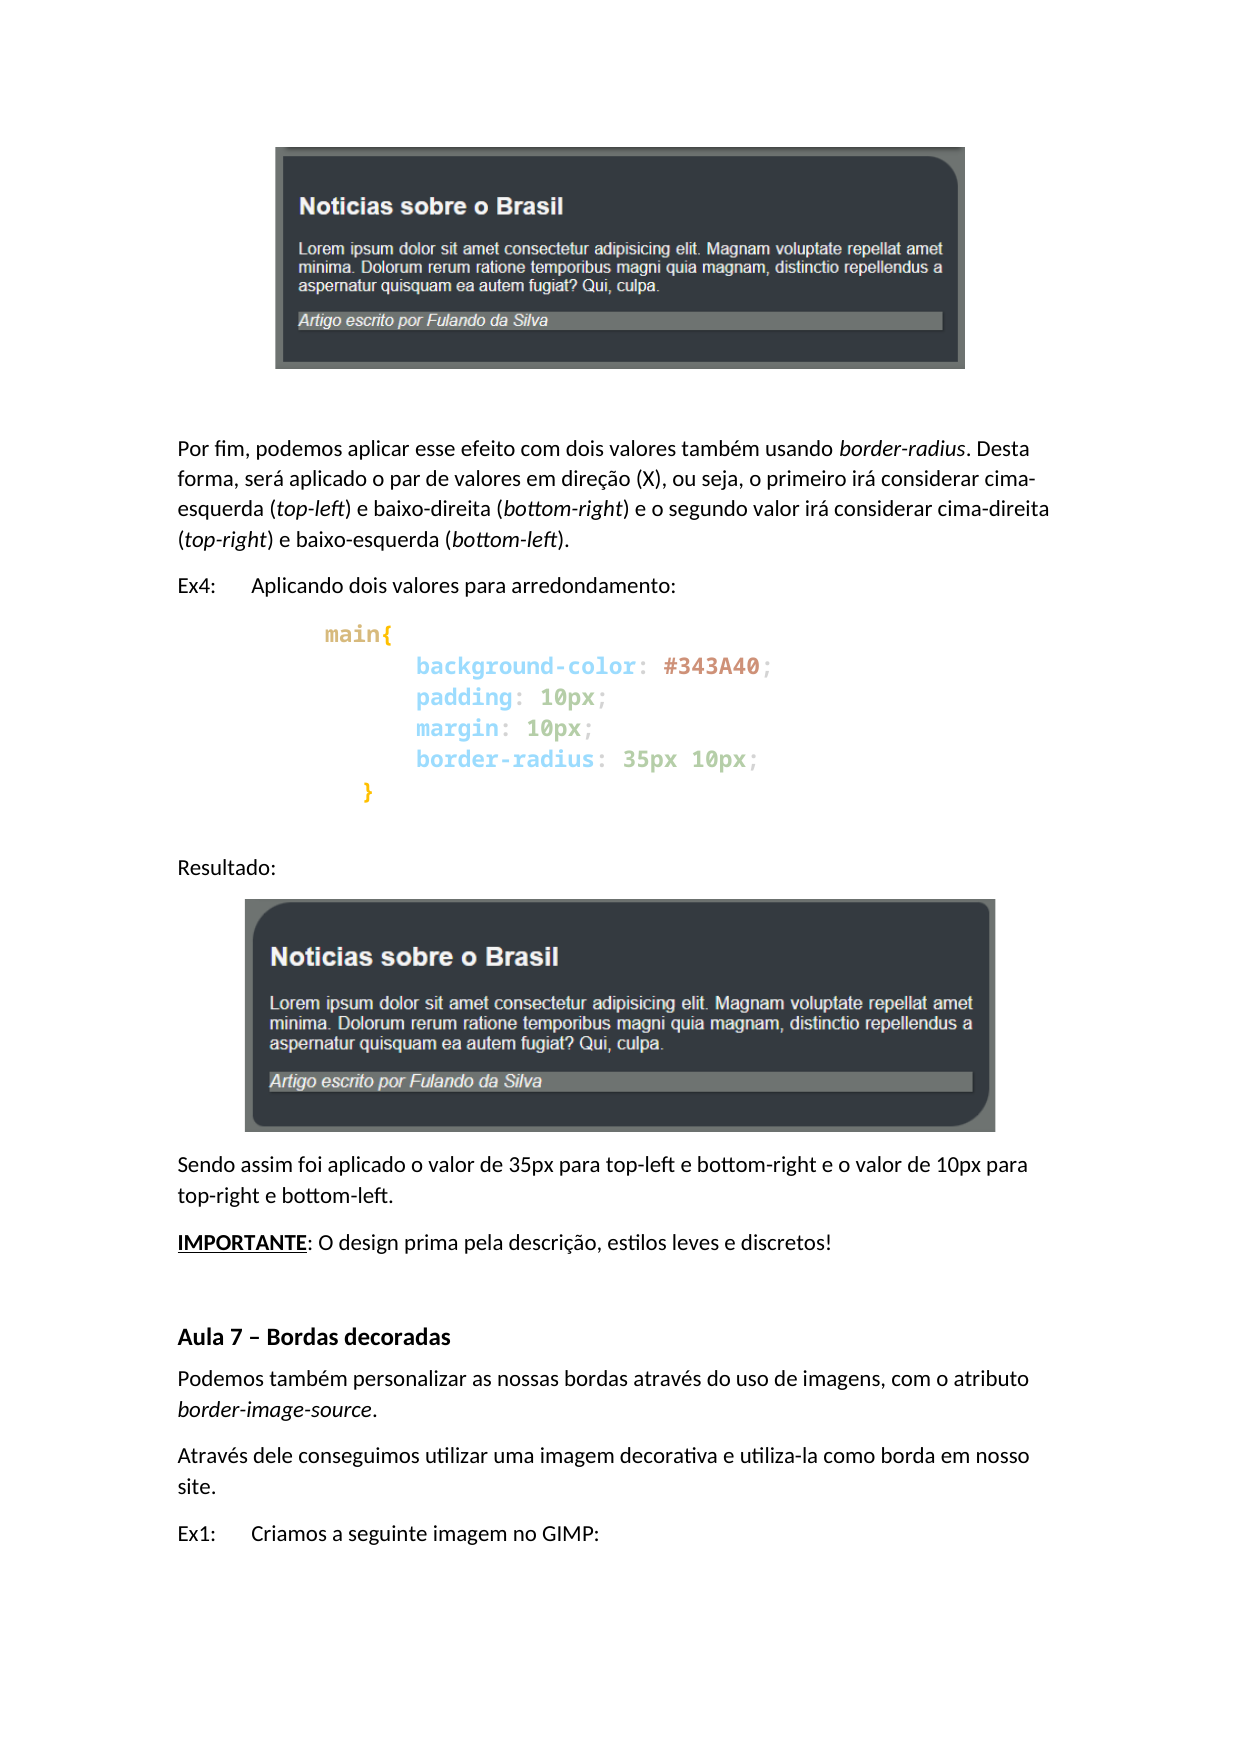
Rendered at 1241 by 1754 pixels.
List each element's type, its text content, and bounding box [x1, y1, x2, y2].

text Resultado: [177, 853, 1063, 881]
text Ex1: Criamos a seguinte imagem no GIMP: [177, 1519, 1063, 1547]
text main{ [251, 618, 1063, 650]
text Por fim, podemos aplicar esse efeito com dois valores também usando border-radius. Desta forma, será aplicado o par de valores em direção (X), ou seja, o primeiro irá considerar cima-esquerda (top-left) e baixo-direita (bottom-right) e o segundo valor irá considerar cima-direita (top-right) e baixo-esquerda (bottom-left). [177, 434, 1063, 553]
text background-color: #343A40; [251, 650, 1063, 681]
picture [275, 147, 965, 369]
text padding: 10px; [251, 681, 1063, 712]
text Através dele conseguimos utilizar uma imagem decorativa e utiliza-la como borda em nosso site. [177, 1442, 1063, 1500]
text border-radius: 35px 10px; [251, 743, 1063, 775]
text Podemos também personalizar as nossas bordas através do uso de imagens, com o atributo border-image-source. [177, 1364, 1063, 1423]
text Sendo assim foi aplicado o valor de 35px para top-left e bottom-right e o valor de 10px para top-right e bottom-left. [177, 1151, 1063, 1209]
picture [244, 899, 996, 1132]
text margin: 10px; [251, 712, 1063, 743]
subtitle Aula 7 – Bordas decoradas [177, 1321, 1063, 1352]
text Ex4: Aplicando dois valores para arredondamento: [177, 572, 1063, 599]
text IMPORTANTE: O design prima pela descrição, estilos leves e discretos! [177, 1228, 1063, 1256]
text } [251, 775, 1063, 806]
